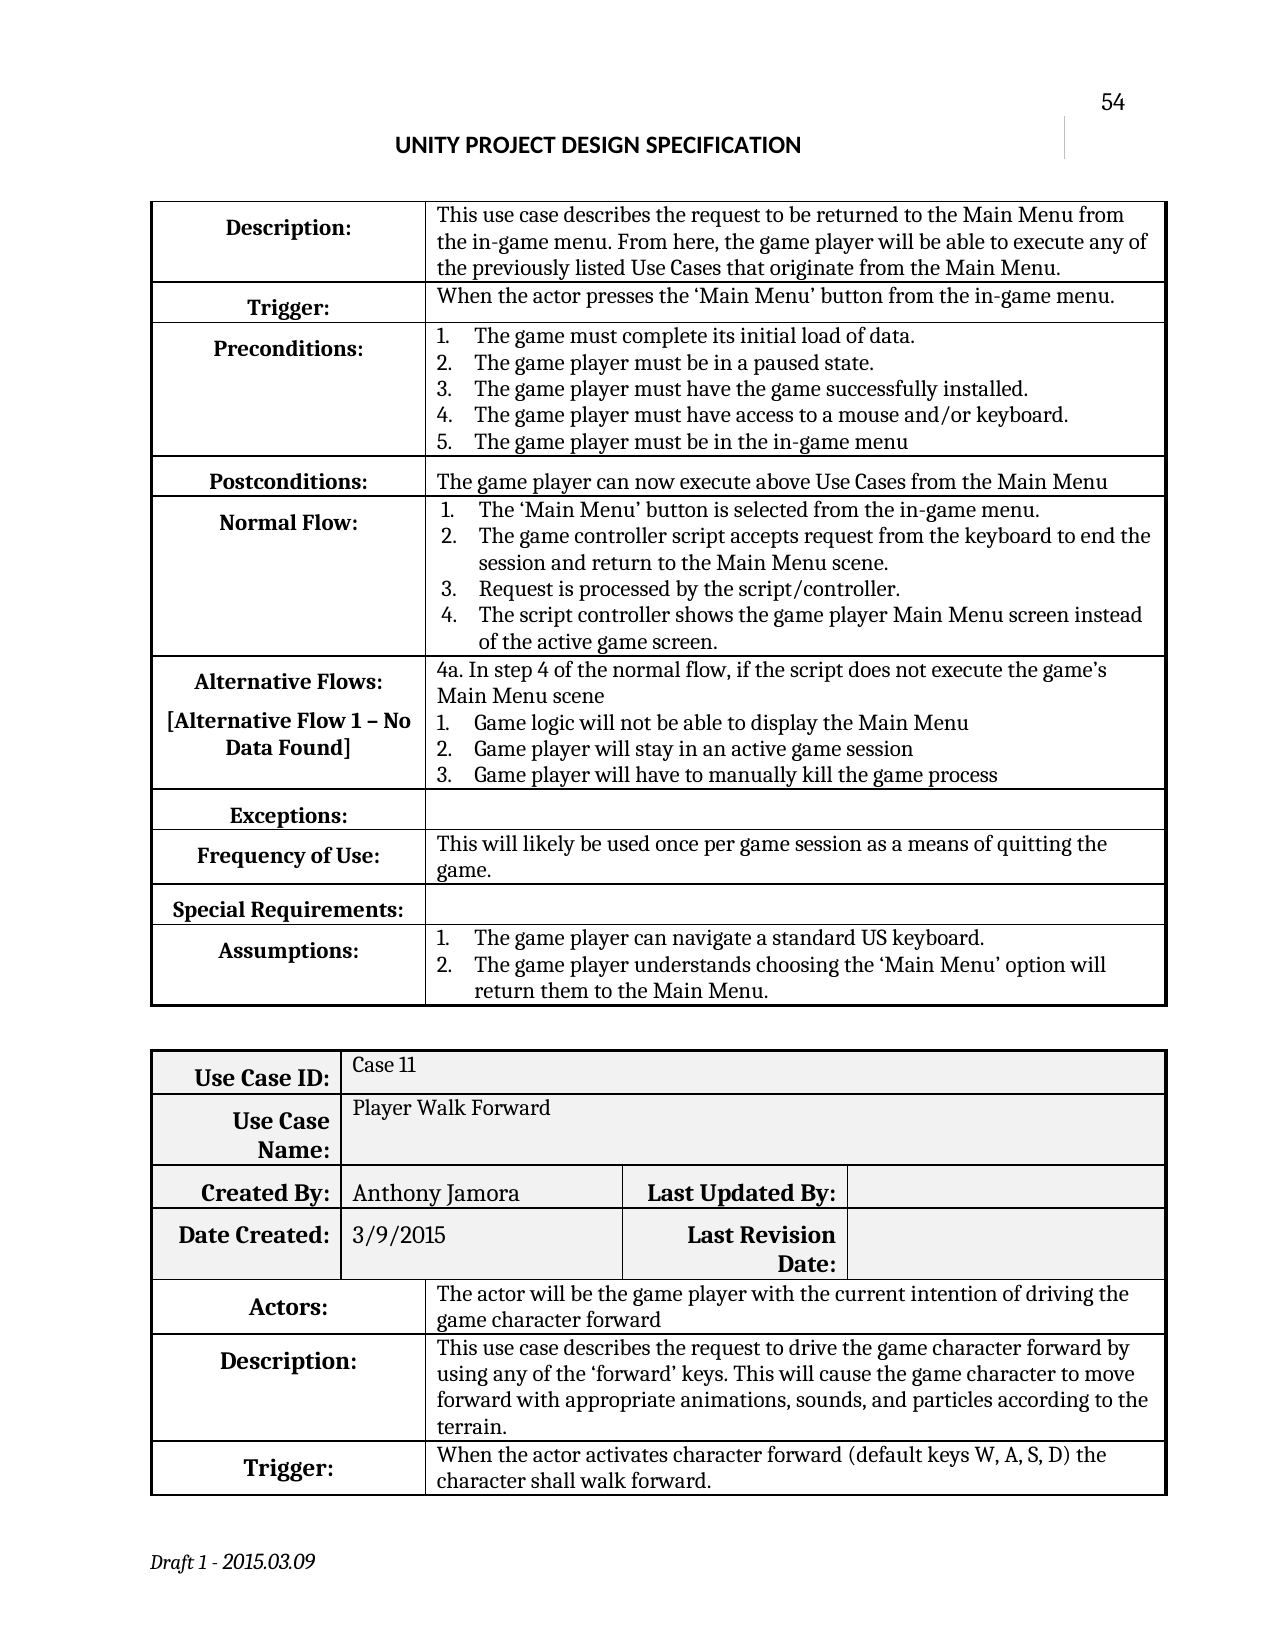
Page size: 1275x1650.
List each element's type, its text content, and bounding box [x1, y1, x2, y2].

table_cell Last Revision Date: [623, 1209, 847, 1279]
table_cell Description: [153, 202, 425, 281]
table_cell Date Created: [153, 1209, 340, 1279]
table_cell This will likely be used once per game session as a means of quitting the game. [426, 830, 1164, 883]
table_header Use Case ID: [153, 1052, 340, 1093]
table_cell [426, 790, 1164, 829]
table_cell Assumptions: [153, 925, 425, 1004]
table_cell When the actor presses the ‘Main Menu’ button from the in-game menu. [426, 283, 1164, 322]
table_header Case 11 [342, 1052, 1164, 1093]
table_cell 4a. In step 4 of the normal flow, if the script does not execute the game’s Main Menu scene Game logic will not be able to display the Main Menu Game player will stay in an active game session Game player will have to manually kill the game process [426, 657, 1164, 788]
table_cell Postconditions: [153, 457, 425, 495]
table_cell Special Requirements: [153, 885, 425, 923]
table_cell [848, 1166, 1164, 1207]
table_cell When the actor activates character forward (default keys W, A, S, D) the character shall walk forward. [426, 1442, 1164, 1494]
table_cell Created By: [153, 1166, 340, 1207]
table_cell The game player can now execute above Use Cases from the Main Menu [426, 457, 1164, 495]
table_cell Anthony Jamora [342, 1166, 622, 1207]
table_cell Trigger: [153, 1442, 425, 1494]
table_cell 3/9/2015 [342, 1209, 622, 1279]
table_cell Exceptions: [153, 790, 425, 829]
table_cell Last Updated By: [623, 1166, 847, 1207]
table_cell Frequency of Use: [153, 830, 425, 883]
table_cell The game must complete its initial load of data. The game player must be in a paused state. The game player must have the game successfully installed. The game player must have access to a mouse and/or keyboard. The game player must be in the in-game menu [426, 323, 1164, 455]
table_cell Normal Flow: [153, 497, 425, 655]
table_cell [848, 1209, 1164, 1279]
table_cell The game player can navigate a standard US keyboard. The game player understands choosing the ‘Main Menu’ option will return them to the Main Menu. [426, 925, 1164, 1004]
table_cell The actor will be the game player with the current intention of driving the game character forward [426, 1280, 1164, 1333]
table_cell This use case describes the request to drive the game character forward by using any of the ‘forward’ keys. This will cause the game character to move forward with appropriate animations, sounds, and particles according to the terrain. [426, 1335, 1164, 1440]
table_cell The ‘Main Menu’ button is selected from the in-game menu. The game controller script accepts request from the keyboard to end the session and return to the Main Menu scene. Request is processed by the script/controller. The script controller shows the game player Main Menu screen instead of the active game screen. [426, 497, 1164, 655]
table_cell Trigger: [153, 283, 425, 322]
table_cell Preconditions: [153, 323, 425, 455]
table_cell Player Walk Forward [342, 1095, 1164, 1164]
table_cell This use case describes the request to be returned to the Main Menu from the in-game menu. From here, the game player will be able to execute any of the previously listed Use Cases that originate from the Main Menu. [426, 202, 1164, 281]
table_cell Description: [153, 1335, 425, 1440]
table_cell Use Case Name: [153, 1095, 340, 1164]
table_cell Alternative Flows: [Alternative Flow 1 – No Data Found] [153, 657, 425, 788]
table_cell Actors: [153, 1280, 425, 1333]
table_cell [426, 885, 1164, 923]
